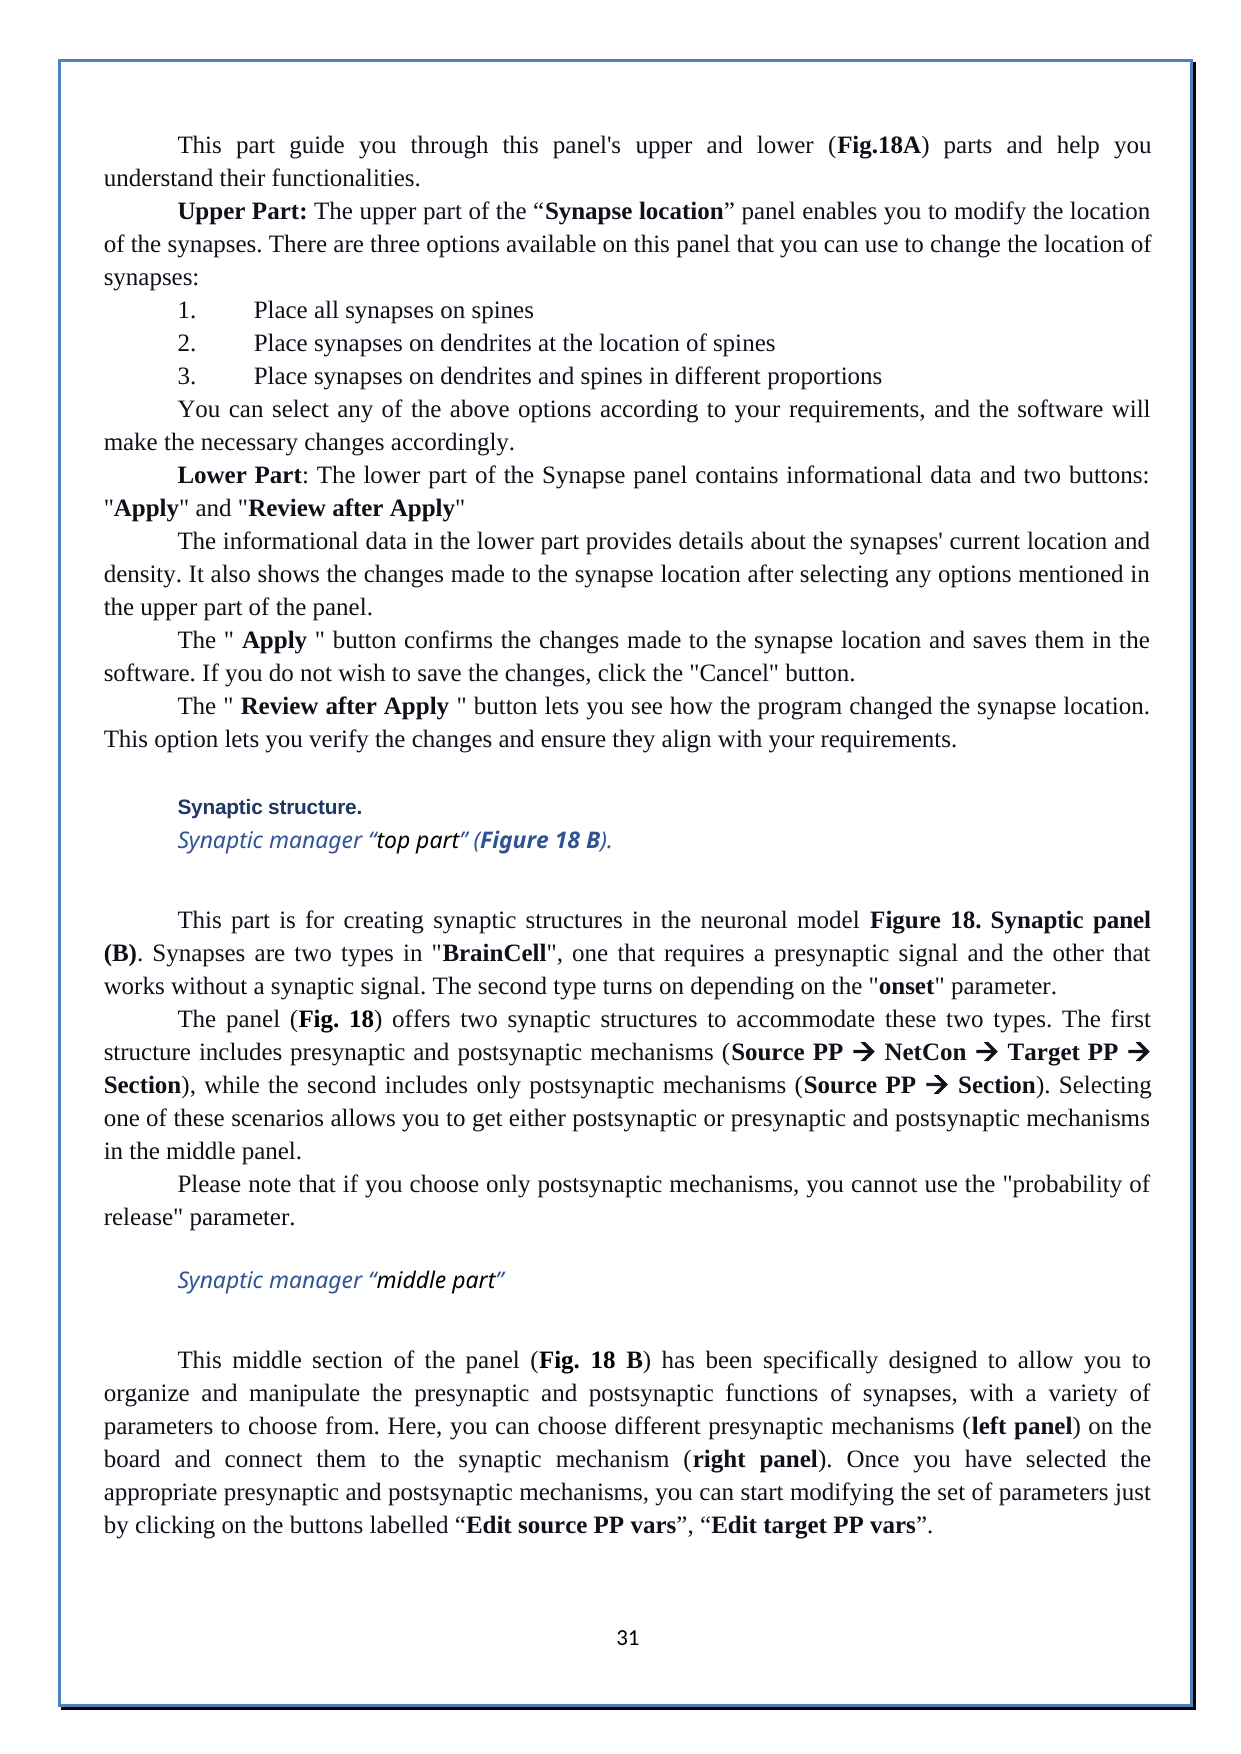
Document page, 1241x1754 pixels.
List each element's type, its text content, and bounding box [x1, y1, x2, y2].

text The " Review after Apply " button lets you see how the program changed the synapse location. This option lets you verify the changes and ensure they align with your requirements. [103, 691, 1152, 753]
text Please note that if you choose only postsynaptic mechanisms, you cannot use the "probability of release" parameter. [103, 1169, 1152, 1231]
list Place all synapses on spines [103, 295, 1152, 324]
text Lower Part: The lower part of the Synapse panel contains informational data and two buttons: "Apply" and "Review after Apply" [103, 460, 1152, 522]
text This middle section of the panel (Fig. 18 B) has been specifically designed to allow you to organize and manipulate the presynaptic and postsynaptic functions of synapses, with a variety of parameters to choose from. Here, you can choose different presynaptic mechanisms (left panel) on the board and connect them to the synaptic mechanism (right panel). Once you have selected the appropriate presynaptic and postsynaptic mechanisms, you can start modifying the set of parameters just by clicking on the buttons labelled “Edit source PP vars”, “Edit target PP vars”. [103, 1345, 1152, 1539]
list Place synapses on dendrites and spines in different proportions [103, 361, 1152, 390]
text You can select any of the above options according to your requirements, and the software will make the necessary changes accordingly. [103, 394, 1152, 456]
text The informational data in the lower part provides details about the synapses' current location and density. It also shows the changes made to the synapse location after selecting any options mentioned in the upper part of the panel. [103, 526, 1152, 621]
text The " Apply " button confirms the changes made to the synapse location and saves them in the software. If you do not wish to save the changes, click the "Cancel" button. [103, 625, 1152, 687]
subtitle Synaptic structure. [103, 794, 1152, 818]
list Place synapses on dendrites at the location of spines [103, 328, 1152, 357]
subtitle Synaptic manager “top part” (Figure 18 B). [103, 824, 1152, 856]
text This part guide you through this panel's upper and lower (Fig.18A) parts and help you understand their functionalities. [103, 130, 1152, 192]
text This part is for creating synaptic structures in the neuronal model Figure 18. Synaptic panel (B). Synapses are two types in "BrainCell", one that requires a presynaptic signal and the other that works without a synaptic signal. The second type turns on depending on the "onset" parameter. [103, 905, 1152, 1000]
subtitle Synaptic manager “middle part” [103, 1264, 1152, 1296]
text Upper Part: The upper part of the “Synapse location” panel enables you to modify the location of the synapses. There are three options available on this panel that you can use to change the location of synapses: [103, 196, 1152, 291]
text The panel (Fig. 18) offers two synaptic structures to accommodate these two types. The first structure includes presynaptic and postsynaptic mechanisms (Source PP NetCon Target PP Section), while the second includes only postsynaptic mechanisms (Source PP Section). Selecting one of these scenarios allows you to get either postsynaptic or presynaptic and postsynaptic mechanisms in the middle panel. [103, 1004, 1152, 1165]
